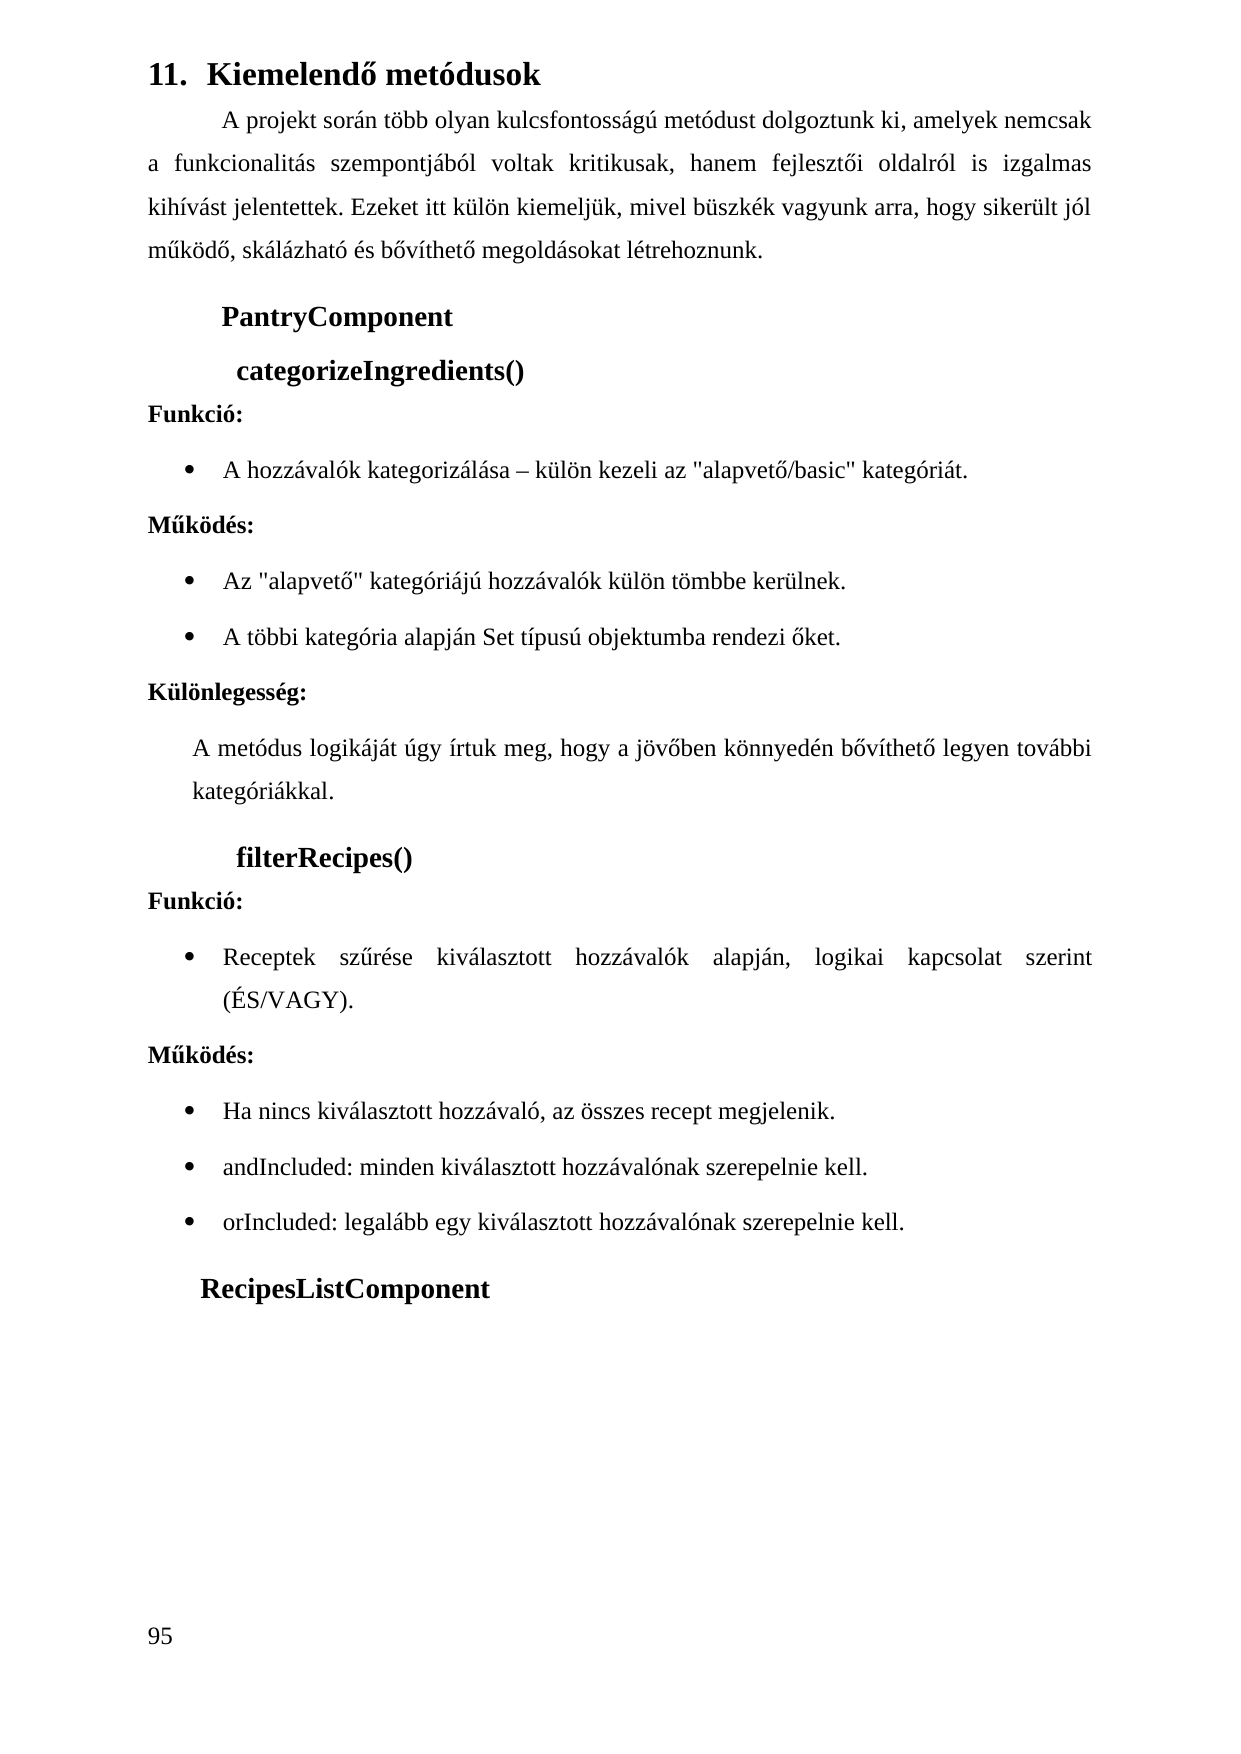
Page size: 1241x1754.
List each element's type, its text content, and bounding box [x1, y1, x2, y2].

list RecipesListComponent [185, 1271, 1093, 1305]
list PantryComponent [185, 299, 1093, 332]
list categorizeIngredients() [236, 353, 1093, 387]
text Különlegesség: [148, 677, 1093, 706]
text Működés: [148, 510, 1093, 539]
list Az "alapvető" kategóriájú hozzávalók külön tömbbe kerülnek. [185, 566, 1093, 595]
list Ha nincs kiválasztott hozzávaló, az összes recept megjelenik. [185, 1096, 1093, 1125]
list Receptek szűrése kiválasztott hozzávalók alapján, logikai kapcsolat szerint (ÉS/VAGY). [185, 942, 1093, 1013]
text Funkció: [148, 886, 1093, 915]
text Kiemelendő metódusok [148, 54, 1093, 93]
list filterRecipes() [236, 840, 1093, 873]
text Funkció: [148, 399, 1093, 428]
text A metódus logikáját úgy írtuk meg, hogy a jövőben könnyedén bővíthető legyen további kategóriákkal. [192, 733, 1093, 805]
text A projekt során több olyan kulcsfontosságú metódust dolgoztunk ki, amelyek nemcsak a funkcionalitás szempontjából voltak kritikusak, hanem fejlesztői oldalról is izgalmas kihívást jelentettek. Ezeket itt külön kiemeljük, mivel büszkék vagyunk arra, hogy sikerült jól működő, skálázható és bővíthető megoldásokat létrehoznunk. [148, 105, 1093, 263]
list A többi kategória alapján Set típusú objektumba rendezi őket. [185, 622, 1093, 650]
list orIncluded: legalább egy kiválasztott hozzávalónak szerepelnie kell. [185, 1207, 1093, 1236]
list andIncluded: minden kiválasztott hozzávalónak szerepelnie kell. [185, 1152, 1093, 1180]
list A hozzávalók kategorizálása – külön kezeli az "alapvető/basic" kategóriát. [185, 455, 1093, 483]
text Működés: [148, 1040, 1093, 1069]
